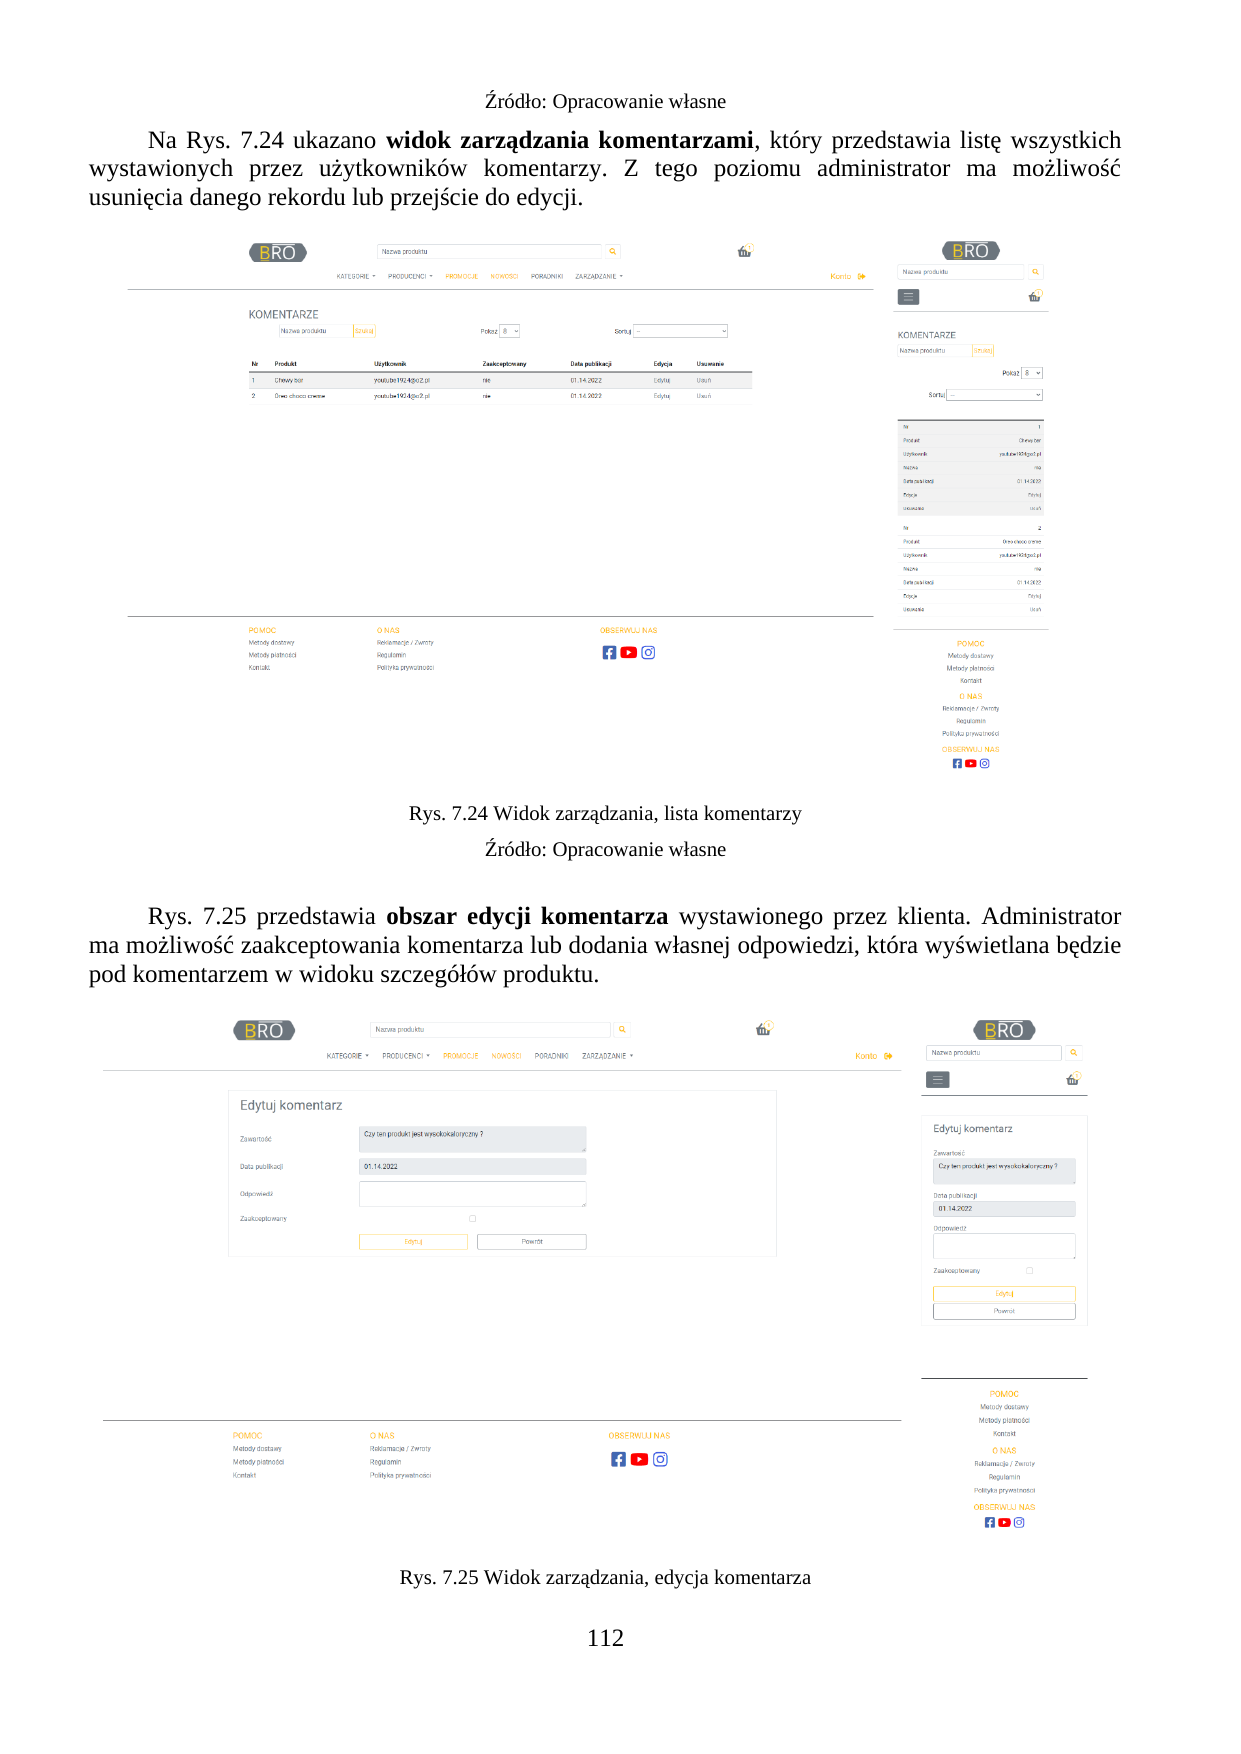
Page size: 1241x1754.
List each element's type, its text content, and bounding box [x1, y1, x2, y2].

text Rys. 7.24 Widok zarządzania, lista komentarzy [89, 801, 1122, 825]
text Źródło: Opracowanie własne [89, 89, 1122, 113]
text Na Rys. 7.24 ukazano widok zarządzania komentarzami, który przedstawia listę wszystkich wystawionych przez użytkowników komentarzy. Z tego poziomu administrator ma możliwość usunięcia danego rekordu lub przejście do edycji. [89, 125, 1122, 211]
text Rys. 7.25 Widok zarządzania, edycja komentarza [89, 1565, 1122, 1589]
picture [103, 1016, 1108, 1566]
text Źródło: Opracowanie własne [89, 837, 1122, 861]
text Rys. 7.25 przedstawia obszar edycji komentarza wystawionego przez klienta. Administrator ma możliwość zaakceptowania komentarza lub dodania własnej odpowiedzi, która wyświetlana będzie pod komentarzem w widoku szczegółów produktu. [89, 901, 1122, 988]
picture [127, 239, 1084, 801]
